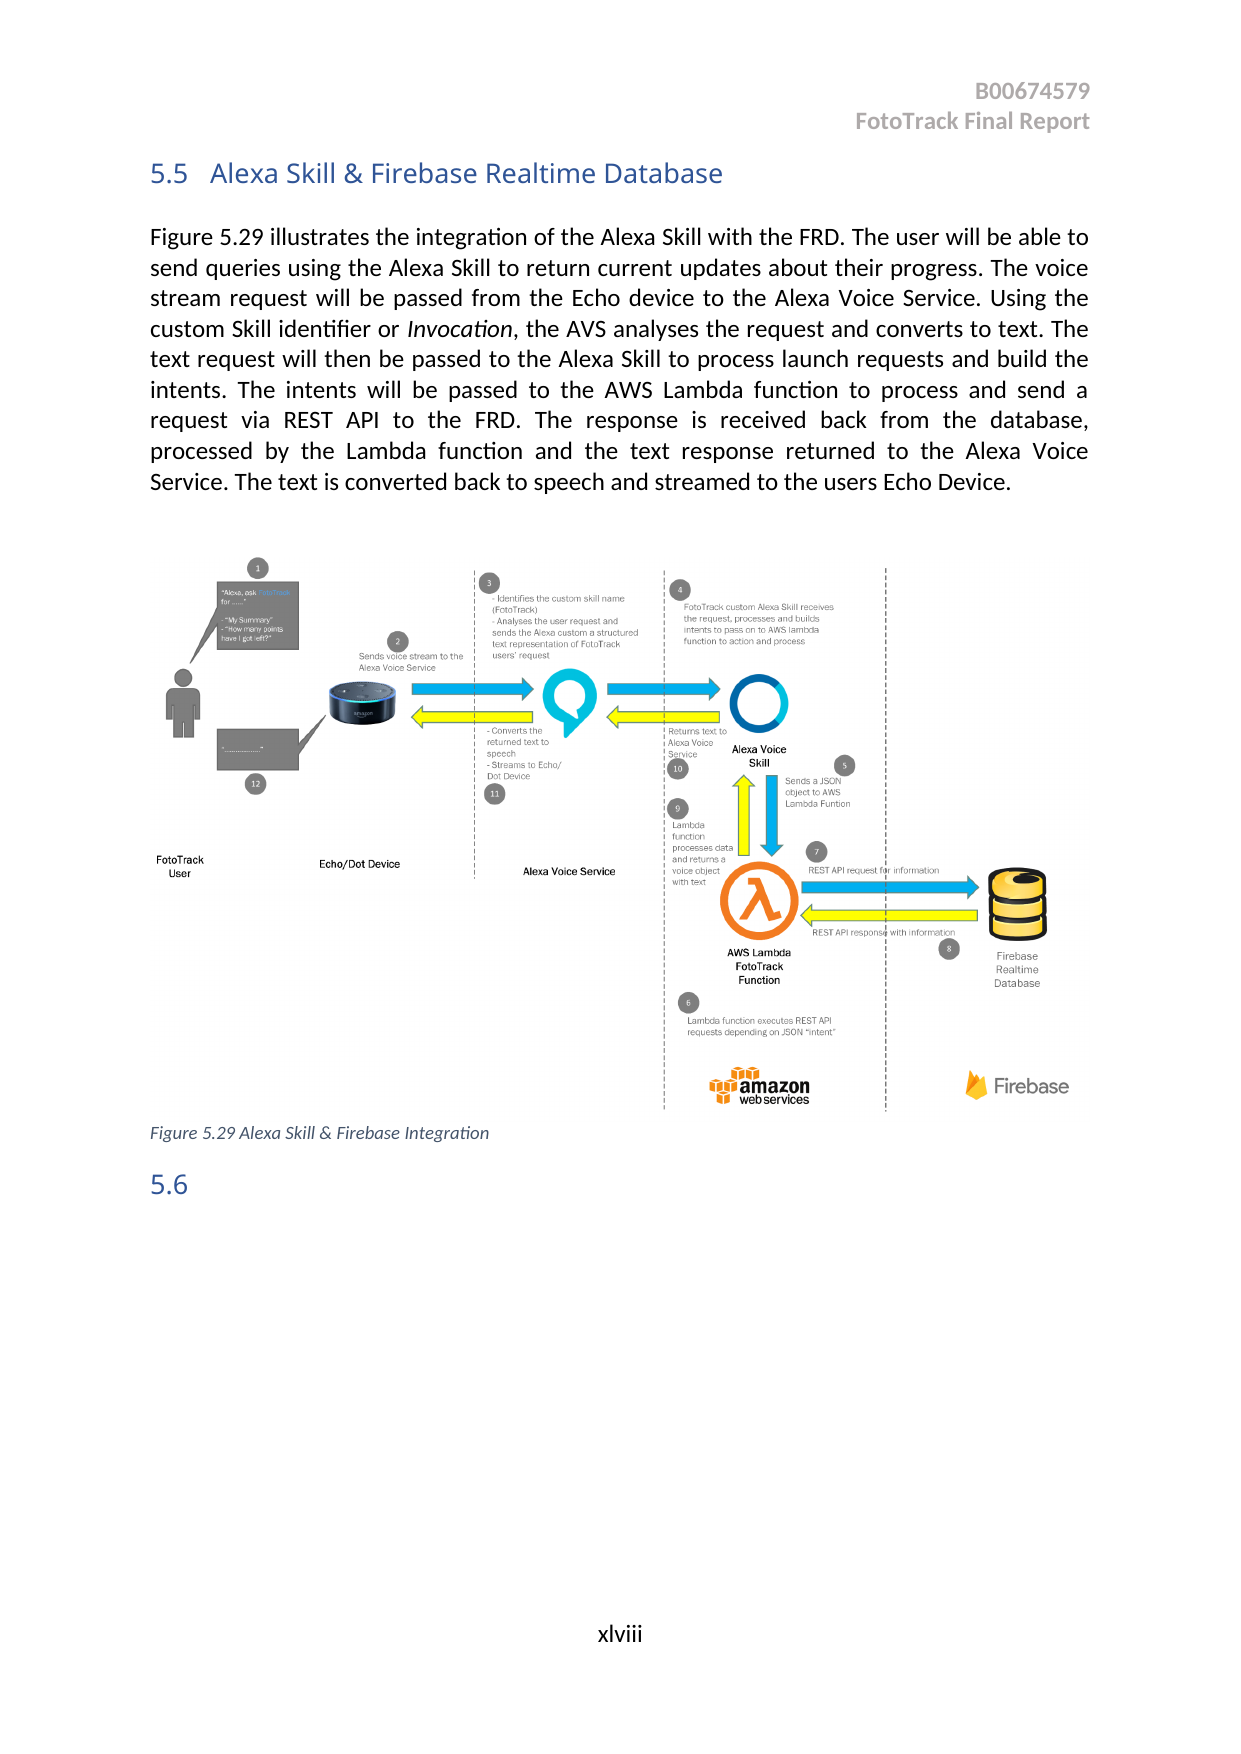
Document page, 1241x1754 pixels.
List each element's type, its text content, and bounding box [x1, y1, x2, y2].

picture [150, 557, 1090, 1122]
subtitle Alexa Skill & Firebase Realtime Database [150, 154, 1090, 191]
